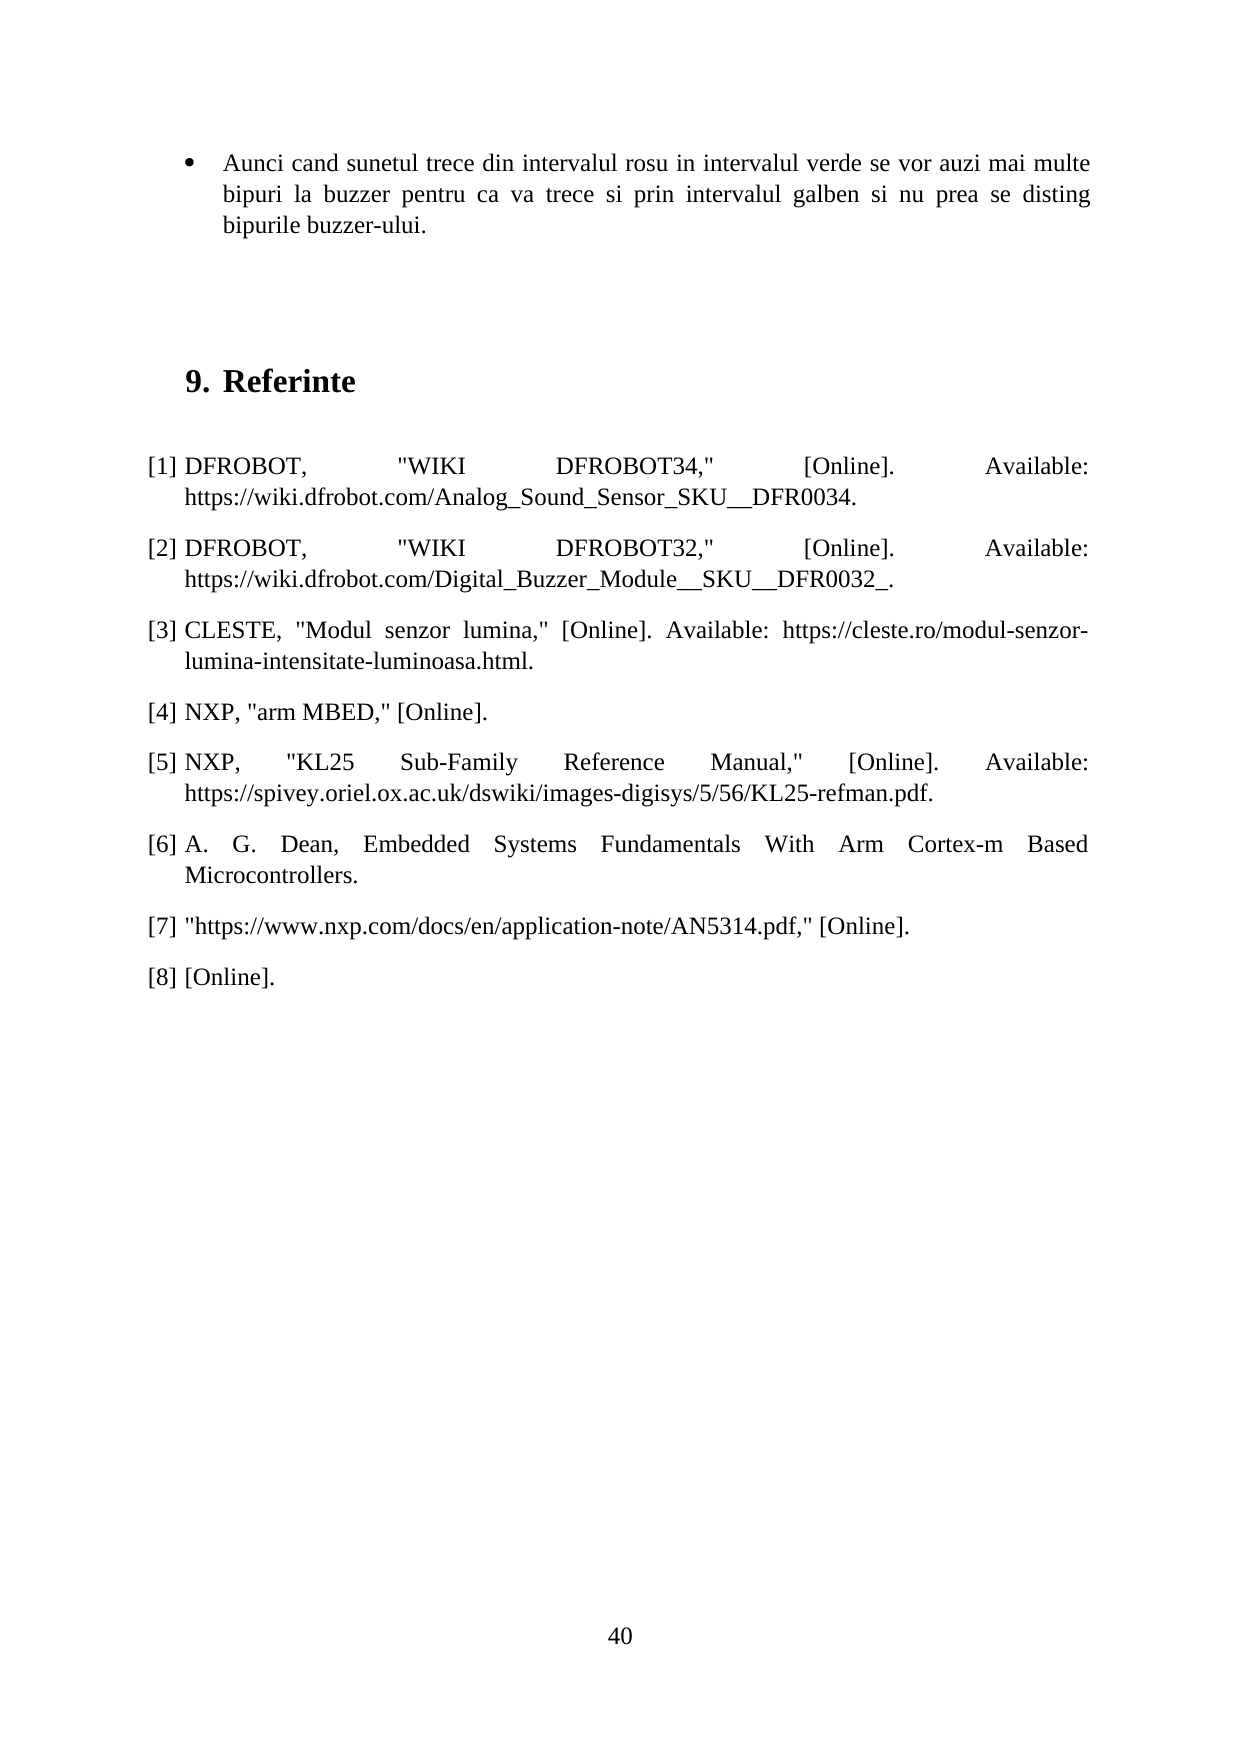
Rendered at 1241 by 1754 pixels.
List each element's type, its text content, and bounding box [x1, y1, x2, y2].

list Aunci cand sunetul trece din intervalul rosu in intervalul verde se vor auzi mai multe bipuri la buzzer pentru ca va trece si prin intervalul galben si nu prea se disting bipurile buzzer-ului. [185, 148, 1092, 238]
